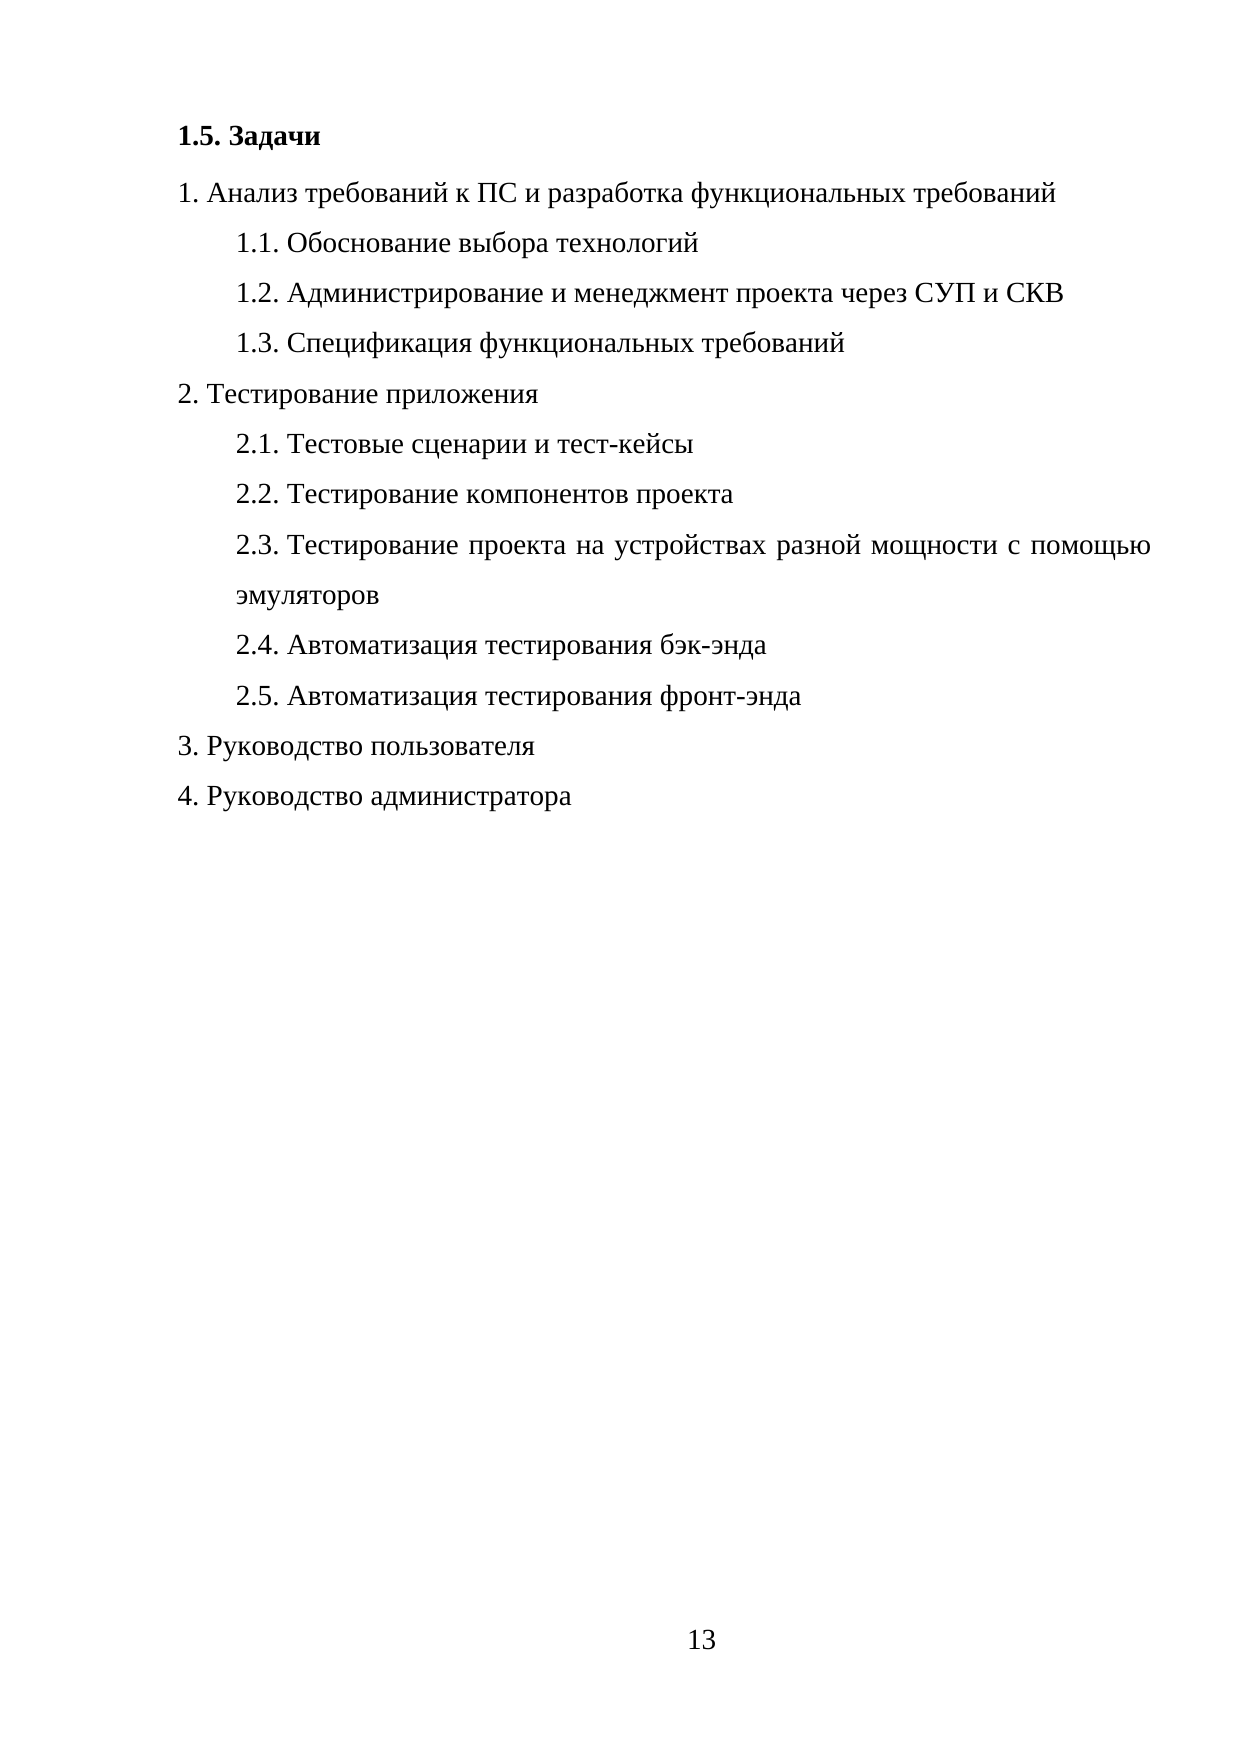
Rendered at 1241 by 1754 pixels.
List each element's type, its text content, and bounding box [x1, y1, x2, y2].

list Руководство пользователя [177, 728, 1152, 762]
list Тестирование проекта на устройствах разной мощности с помощью эмуляторов [236, 527, 1152, 611]
list Тестовые сценарии и тест-кейсы [236, 426, 1152, 460]
list Тестирование приложения [177, 376, 1152, 409]
list Анализ требований к ПС и разработка функциональных требований [177, 175, 1152, 208]
list Администрирование и менеджмент проекта через СУП и СКВ [236, 275, 1152, 309]
list Обоснование выбора технологий [236, 225, 1152, 258]
subtitle Задачи [177, 118, 1152, 152]
list Автоматизация тестирования фронт-энда [236, 678, 1152, 711]
list Руководство администратора [177, 778, 1152, 812]
list Автоматизация тестирования бэк-энда [236, 627, 1152, 661]
list Тестирование компонентов проекта [236, 477, 1152, 510]
list Спецификация функциональных требований [236, 326, 1152, 359]
